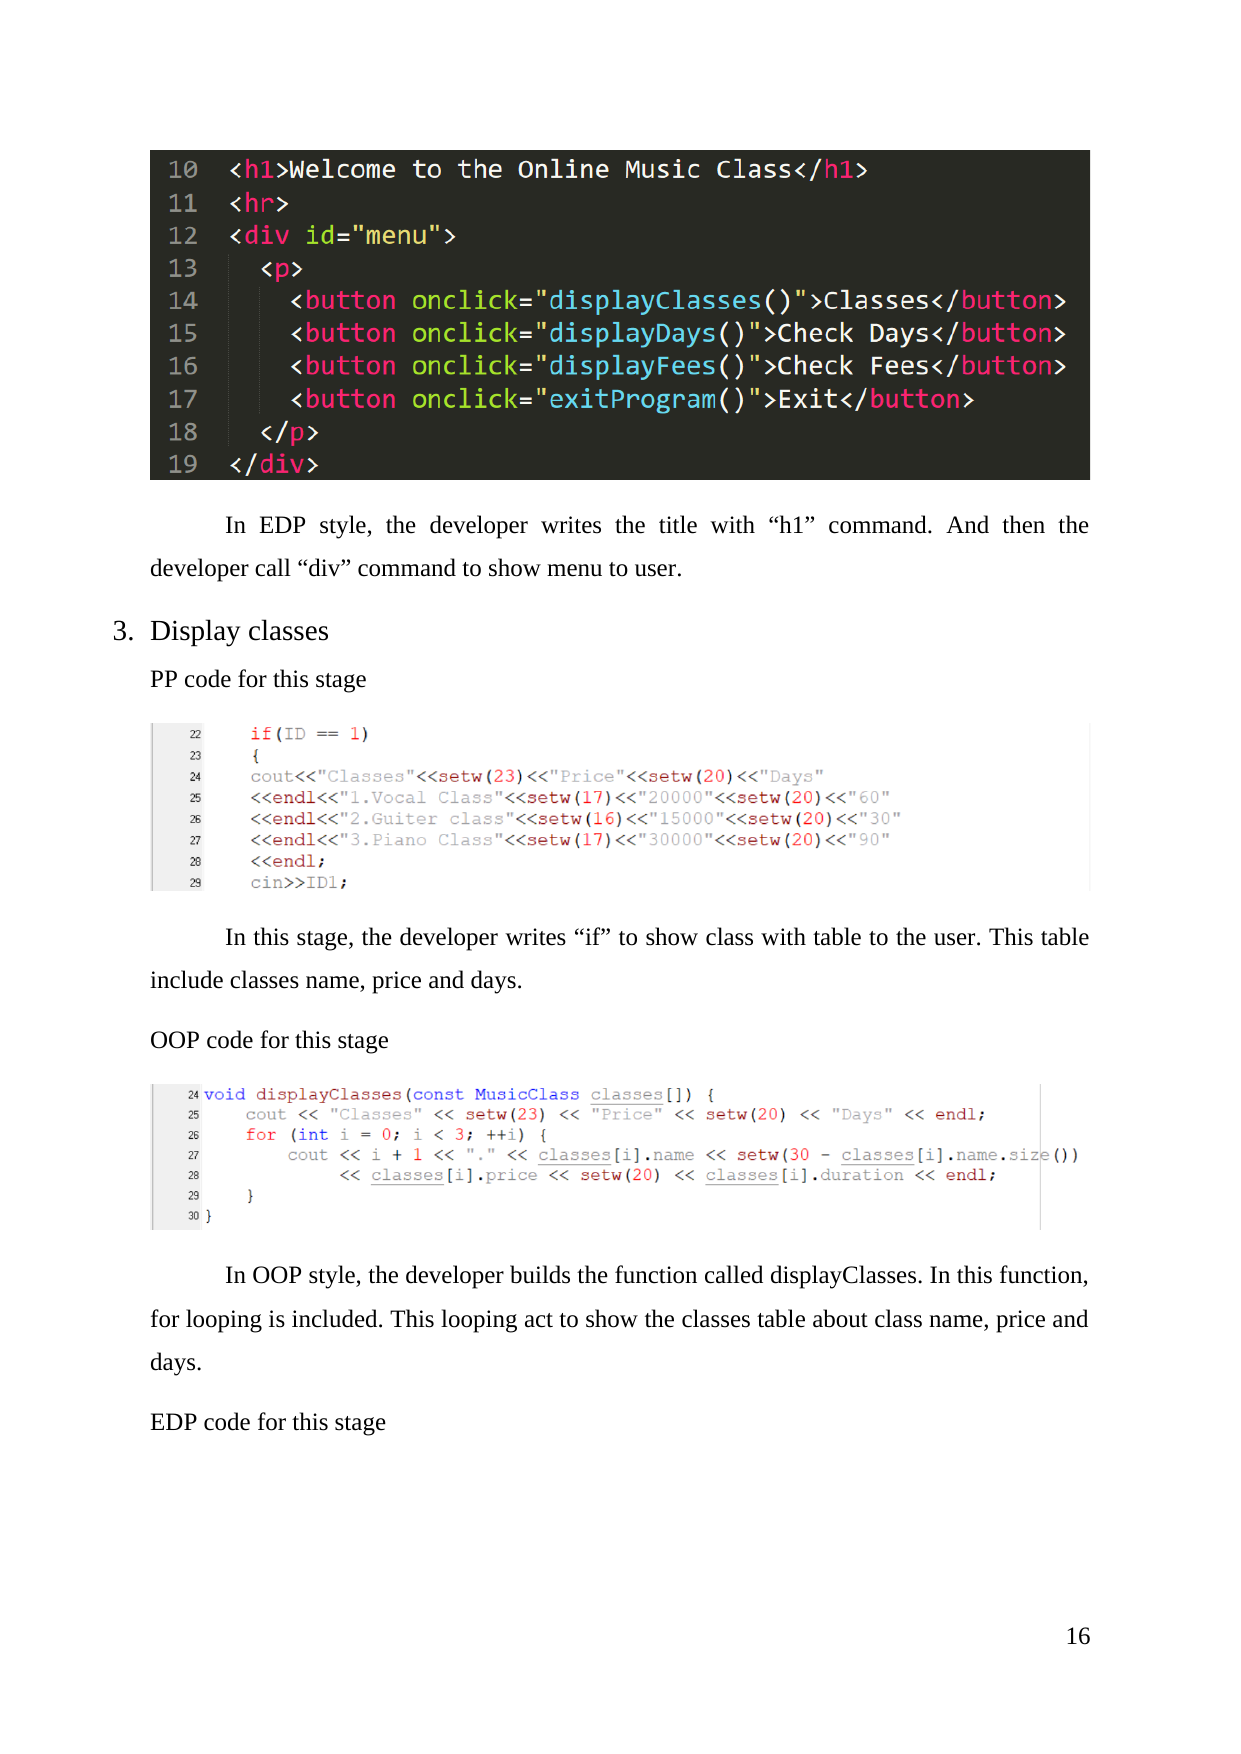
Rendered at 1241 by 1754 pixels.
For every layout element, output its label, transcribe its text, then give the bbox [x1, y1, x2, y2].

subtitle Display classes [112, 613, 1090, 647]
text PP code for this stage [150, 664, 1090, 692]
text EDP code for this stage [150, 1407, 1090, 1435]
text In this stage, the developer writes “if” to show class with table to the user. This table include classes name, price and days. [150, 922, 1090, 994]
picture [150, 1084, 1091, 1230]
picture [150, 723, 1091, 891]
text In EDP style, the developer writes the title with “h1” command. And then the developer call “div” command to show menu to user. [150, 510, 1090, 582]
text In OOP style, the developer builds the function called displayClasses. In this function, for looping is included. This looping act to show the classes table about class name, price and days. [150, 1261, 1090, 1376]
picture [150, 150, 1091, 480]
text OOP code for this stage [150, 1025, 1090, 1053]
